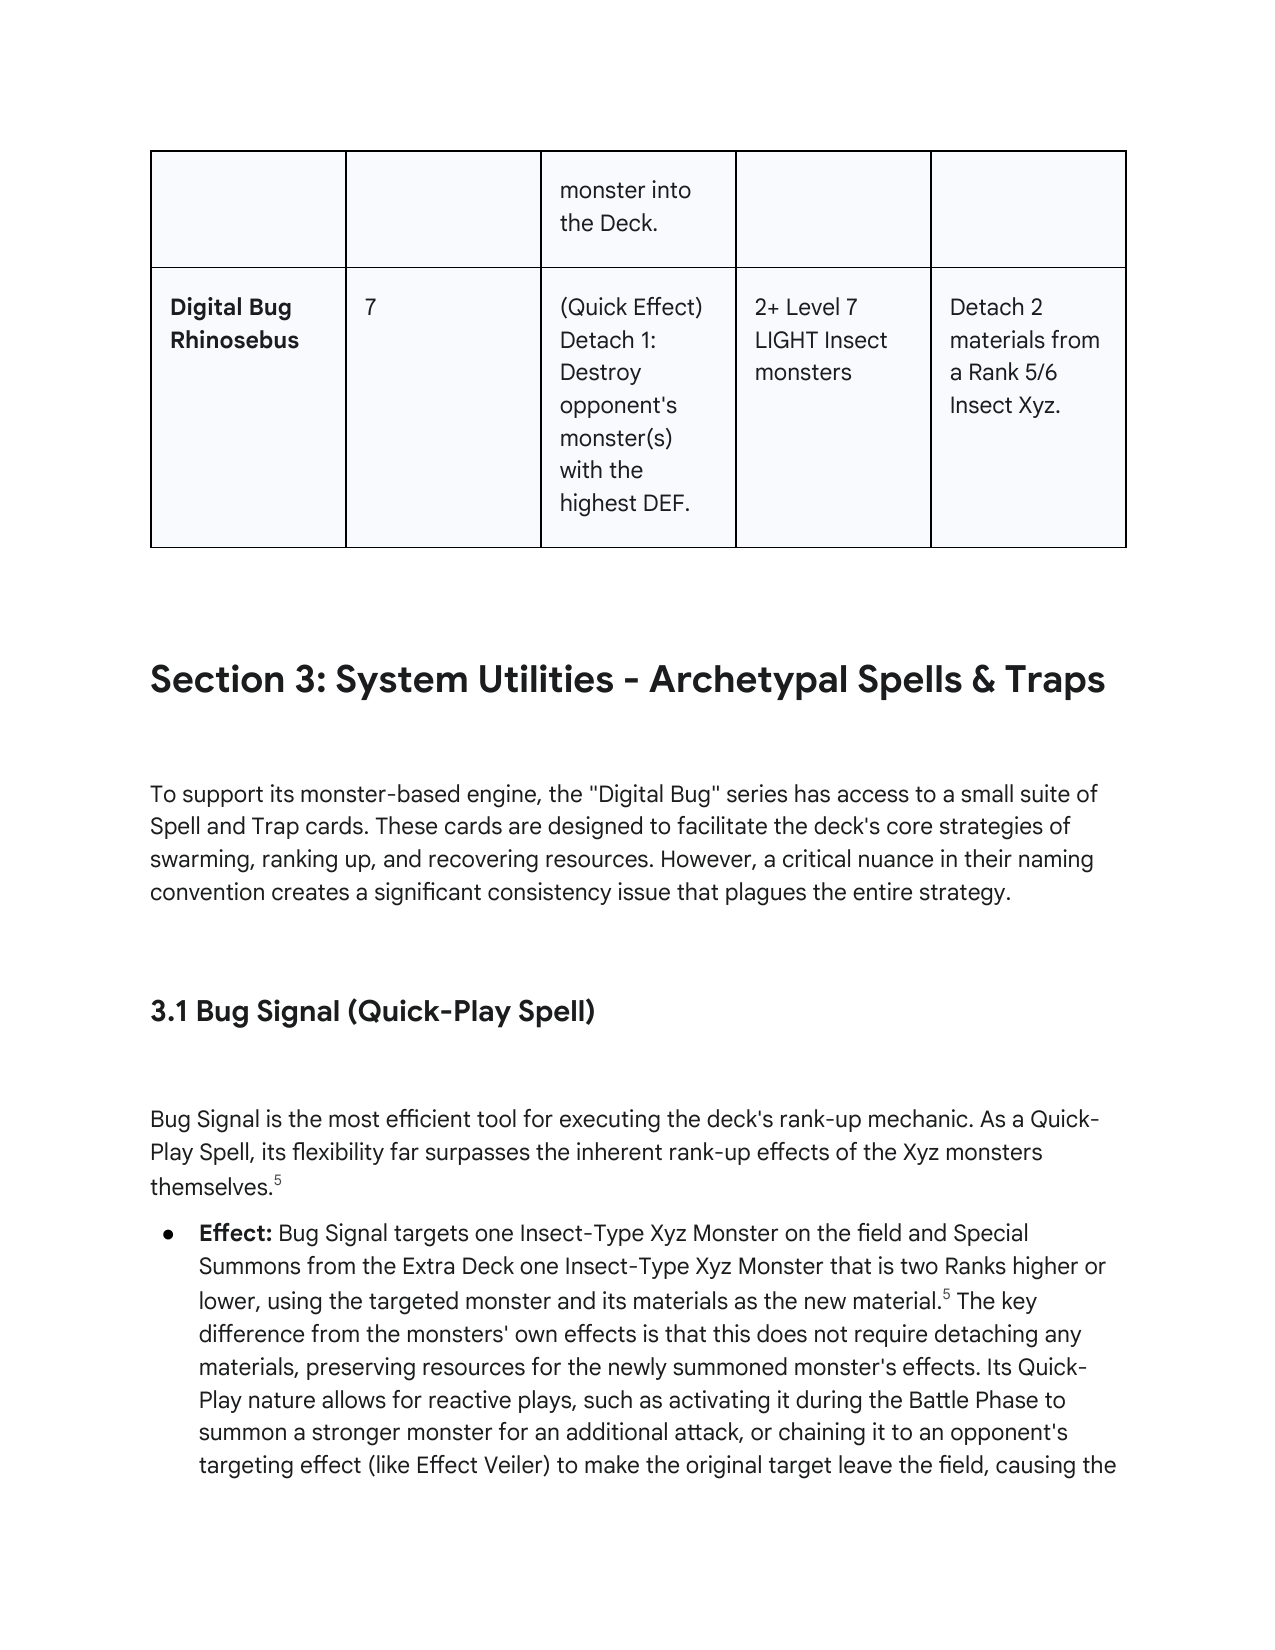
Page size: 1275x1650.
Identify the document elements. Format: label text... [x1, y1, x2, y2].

table_cell Detach 2 materials from a Rank 5/6 Insect Xyz. [932, 268, 1125, 547]
table_cell (Quick Effect) Detach 1: Destroy opponent's monster(s) with the highest DEF. [542, 268, 735, 547]
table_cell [737, 152, 930, 267]
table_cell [932, 152, 1125, 267]
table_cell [542, 152, 735, 267]
table_cell 7 [347, 268, 540, 547]
subtitle Section 3: System Utilities - Archetypal Spells & Traps [150, 656, 1125, 703]
table_cell 2+ Level 7 LIGHT Insect monsters [737, 268, 930, 547]
table_cell 5 [347, 152, 540, 267]
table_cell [152, 152, 345, 267]
table_cell Digital Bug Rhinosebus [152, 268, 345, 547]
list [161, 1219, 1125, 1480]
subtitle 3.1 Bug Signal (Quick-Play Spell) [150, 993, 1125, 1030]
text Bug Signal is the most efficient tool for executing the deck's rank-up mechanic. As a Quick-Play Spell, its flexibility far surpasses the inherent rank-up effects of the Xyz monsters themselves.5 [150, 1105, 1125, 1202]
text To support its monster-based engine, the "Digital Bug" series has access to a small suite of Spell and Trap cards. These cards are designed to facilitate the deck's core strategies of swarming, ranking up, and recovering resources. However, a critical nuance in their naming convention creates a significant consistency issue that plagues the entire strategy. [150, 780, 1125, 907]
